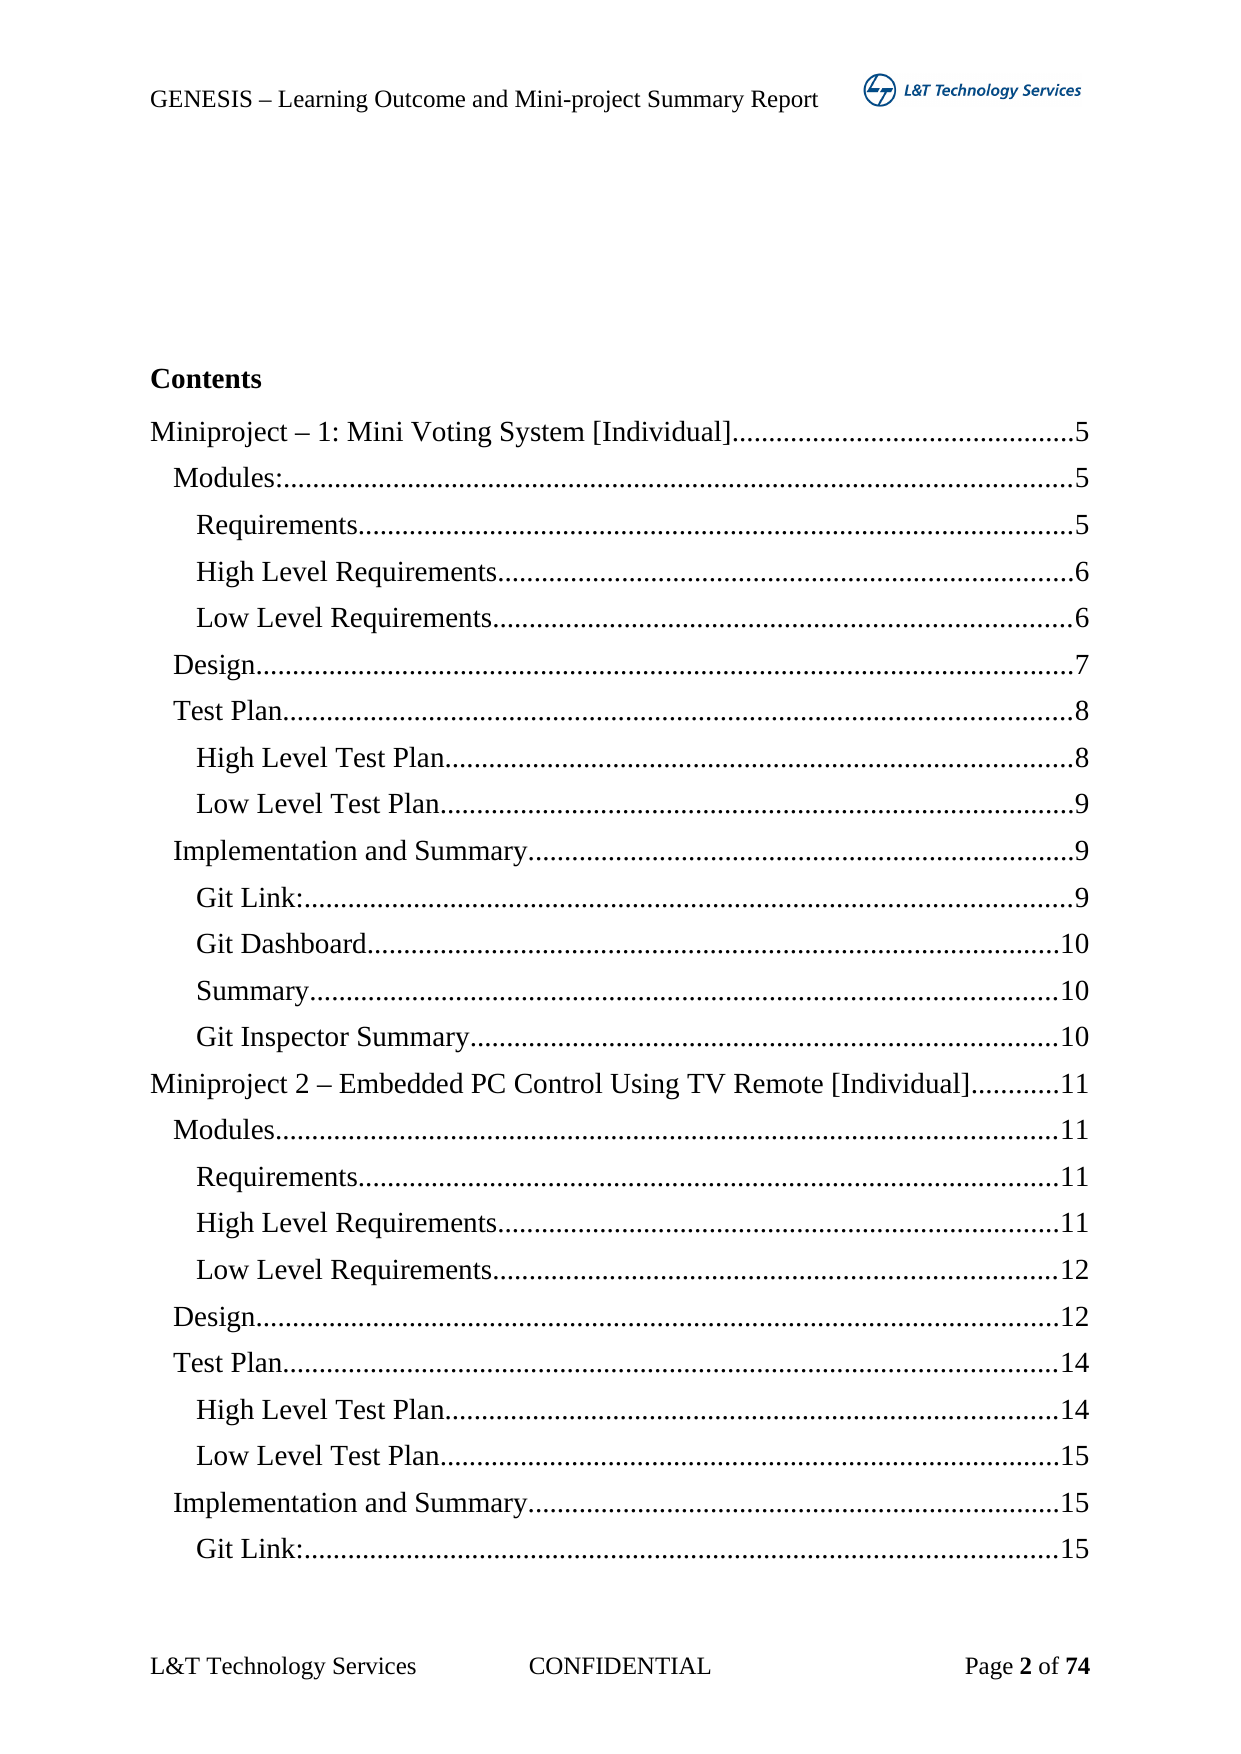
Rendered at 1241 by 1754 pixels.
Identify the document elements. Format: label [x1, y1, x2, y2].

picture [862, 73, 1082, 107]
